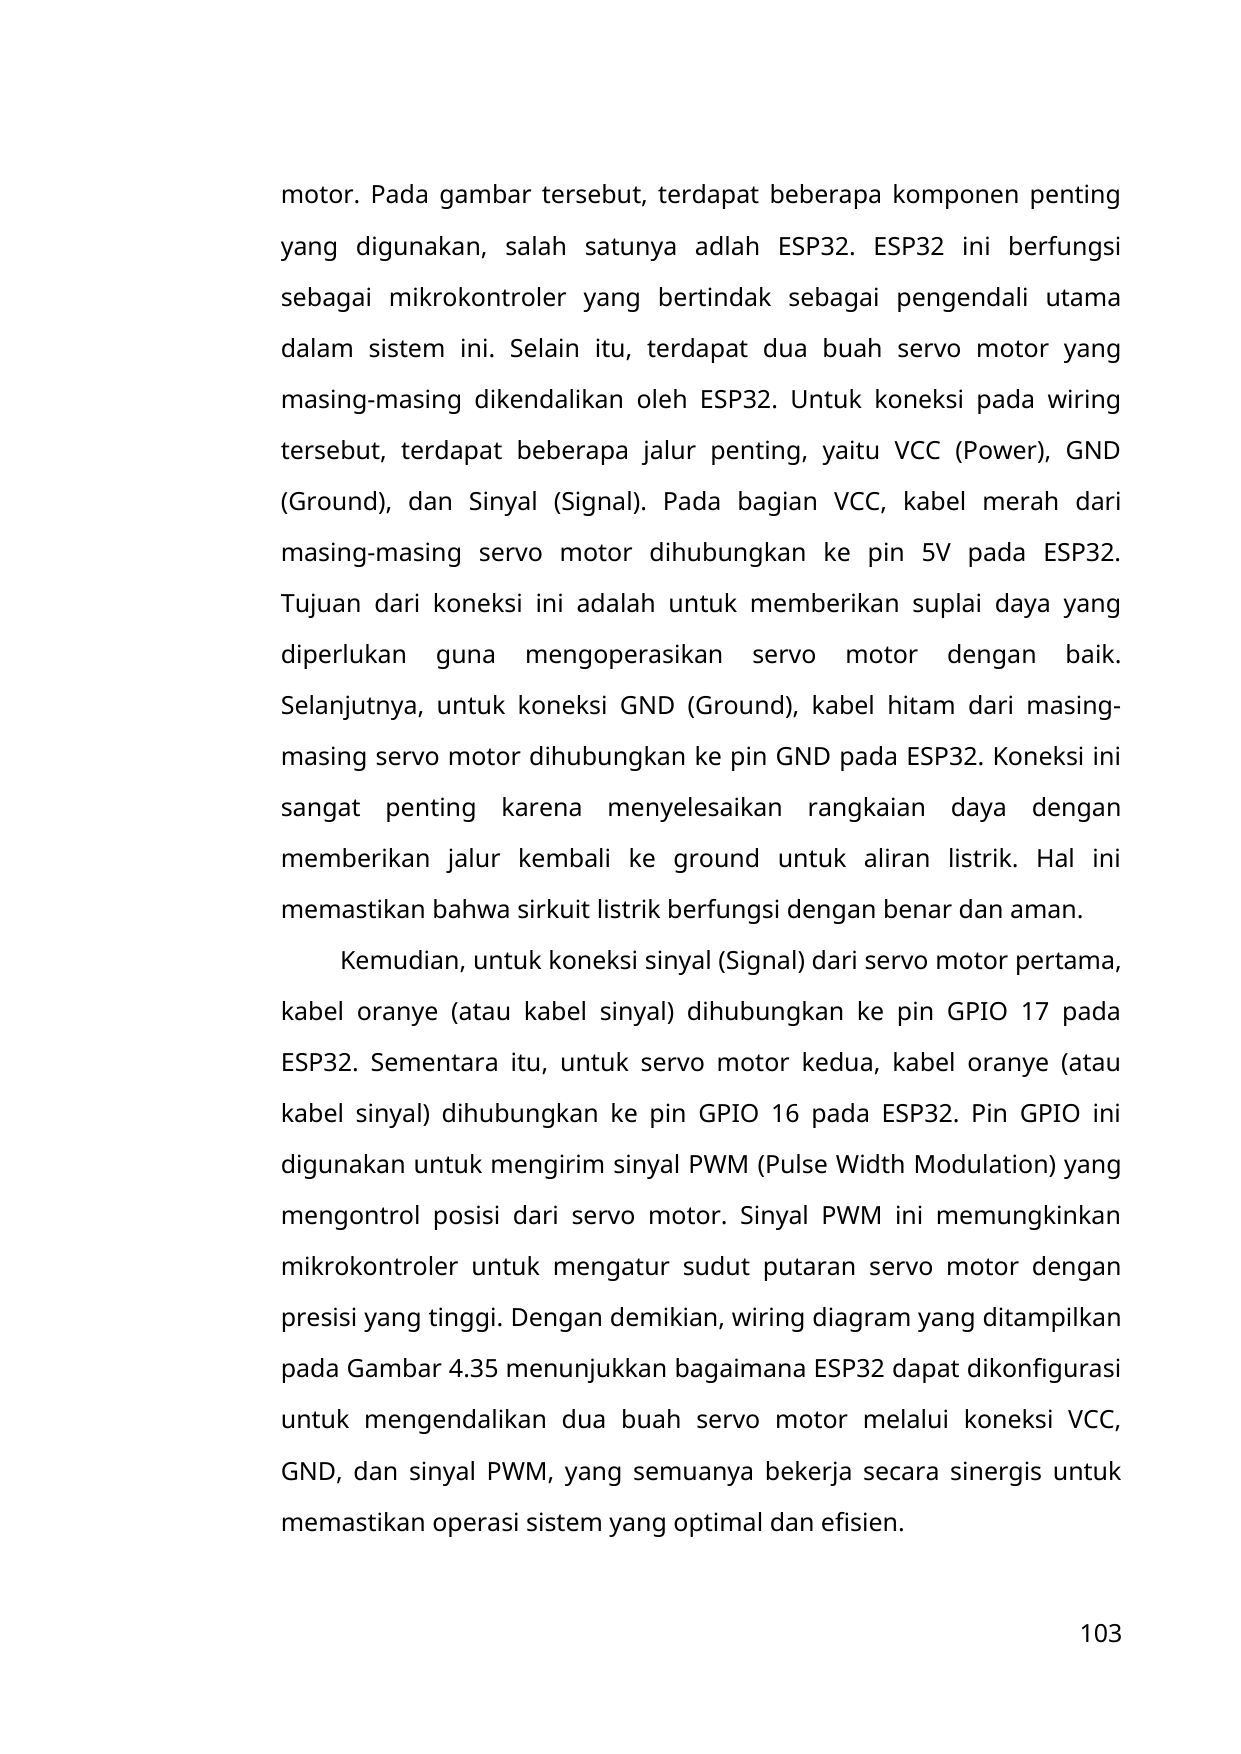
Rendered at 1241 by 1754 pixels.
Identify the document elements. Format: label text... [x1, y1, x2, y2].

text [281, 177, 1122, 926]
text Kemudian, untuk koneksi sinyal (Signal) dari servo motor pertama, kabel oranye (atau kabel sinyal) dihubungkan ke pin GPIO 17 pada ESP32. Sementara itu, untuk servo motor kedua, kabel oranye (atau kabel sinyal) dihubungkan ke pin GPIO 16 pada ESP32. Pin GPIO ini digunakan untuk mengirim sinyal PWM (Pulse Width Modulation) yang mengontrol posisi dari servo motor. Sinyal PWM ini memungkinkan mikrokontroler untuk mengatur sudut putaran servo motor dengan presisi yang tinggi. Dengan demikian, wiring diagram yang ditampilkan pada Gambar 4.35 menunjukkan bagaimana ESP32 dapat dikonfigurasi untuk mengendalikan dua buah servo motor melalui koneksi VCC, GND, dan sinyal PWM, yang semuanya bekerja secara sinergis untuk memastikan operasi sistem yang optimal dan efisien. [281, 943, 1122, 1538]
